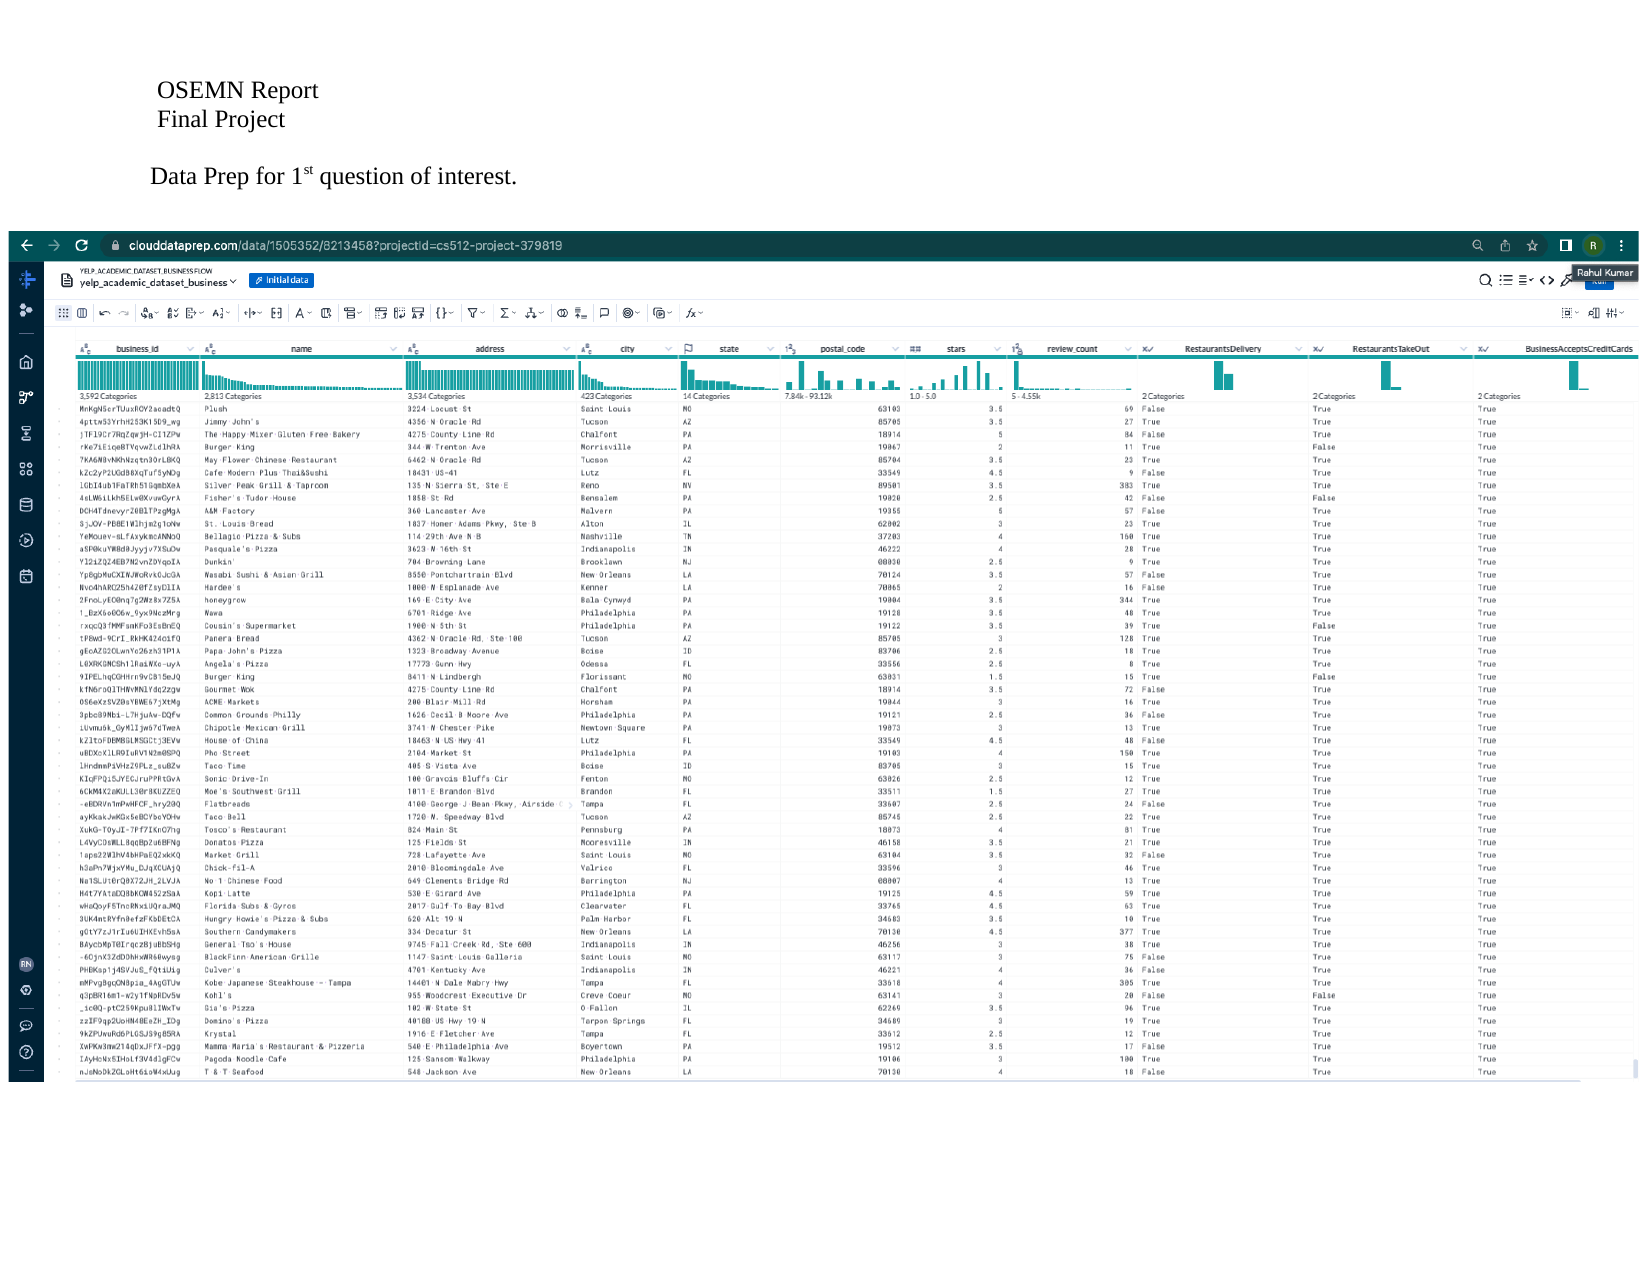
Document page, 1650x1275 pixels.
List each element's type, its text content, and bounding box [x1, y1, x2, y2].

picture [8, 231, 1639, 1082]
text Data Prep for 1st question of interest. [150, 161, 1500, 190]
